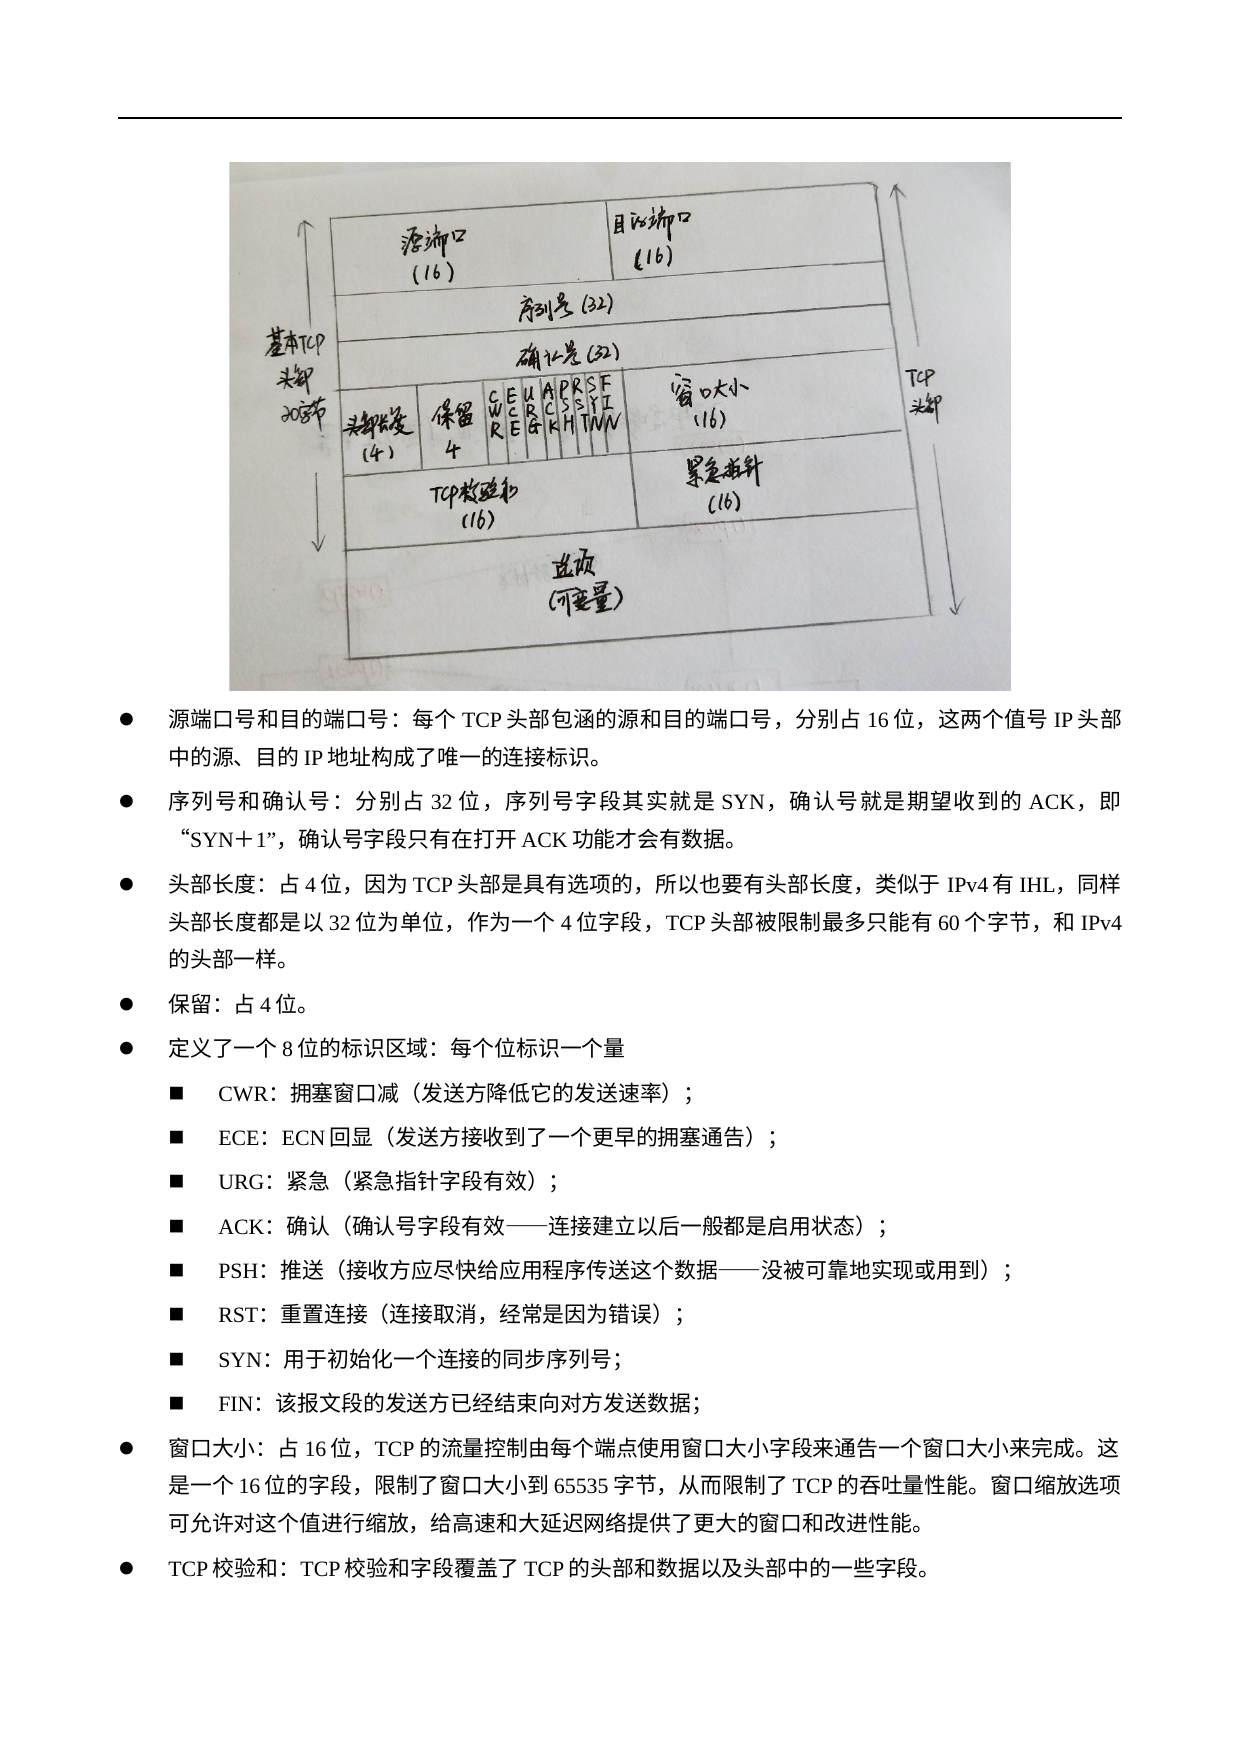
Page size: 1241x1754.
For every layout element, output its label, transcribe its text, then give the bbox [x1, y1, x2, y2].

picture [229, 162, 1011, 691]
list ACK：确认（确认号字段有效——连接建立以后一般都是启用状态）； [168, 1209, 1122, 1240]
list 头部长度：占4位，因为TCP头部是具有选项的，所以也要有头部长度，类似于IPv4有IHL，同样头部长度都是以32位为单位，作为一个4位字段，TCP头部被限制最多只能有60个字节，和IPv4的头部一样。 [118, 867, 1122, 974]
list ECE：ECN回显（发送方接收到了一个更早的拥塞通告）； [168, 1120, 1122, 1152]
list 定义了一个8位的标识区域：每个位标识一个量 [118, 1031, 1122, 1063]
list CWR：拥塞窗口减（发送方降低它的发送速率）； [168, 1076, 1122, 1107]
list SYN：用于初始化一个连接的同步序列号； [168, 1342, 1122, 1373]
list 源端口号和目的端口号：每个TCP头部包涵的源和目的端口号，分别占16位，这两个值号IP头部中的源、目的IP地址构成了唯一的连接标识。 [118, 702, 1122, 772]
list 窗口大小：占16位，TCP的流量控制由每个端点使用窗口大小字段来通告一个窗口大小来完成。这是一个16位的字段，限制了窗口大小到65535字节，从而限制了TCP的吞吐量性能。窗口缩放选项可允许对这个值进行缩放，给高速和大延迟网络提供了更大的窗口和改进性能。 [118, 1431, 1122, 1538]
list TCP校验和：TCP校验和字段覆盖了TCP的头部和数据以及头部中的一些字段。 [118, 1551, 1122, 1582]
list 序列号和确认号：分别占32位，序列号字段其实就是SYN，确认号就是期望收到的ACK，即“SYN＋1”，确认号字段只有在打开ACK功能才会有数据。 [118, 784, 1122, 854]
list FIN：该报文段的发送方已经结束向对方发送数据； [168, 1386, 1122, 1418]
list 保留：占4位。 [118, 987, 1122, 1018]
list RST：重置连接（连接取消，经常是因为错误）； [168, 1297, 1122, 1329]
list PSH：推送（接收方应尽快给应用程序传送这个数据——没被可靠地实现或用到）； [168, 1253, 1122, 1285]
list URG：紧急（紧急指针字段有效）； [168, 1164, 1122, 1196]
